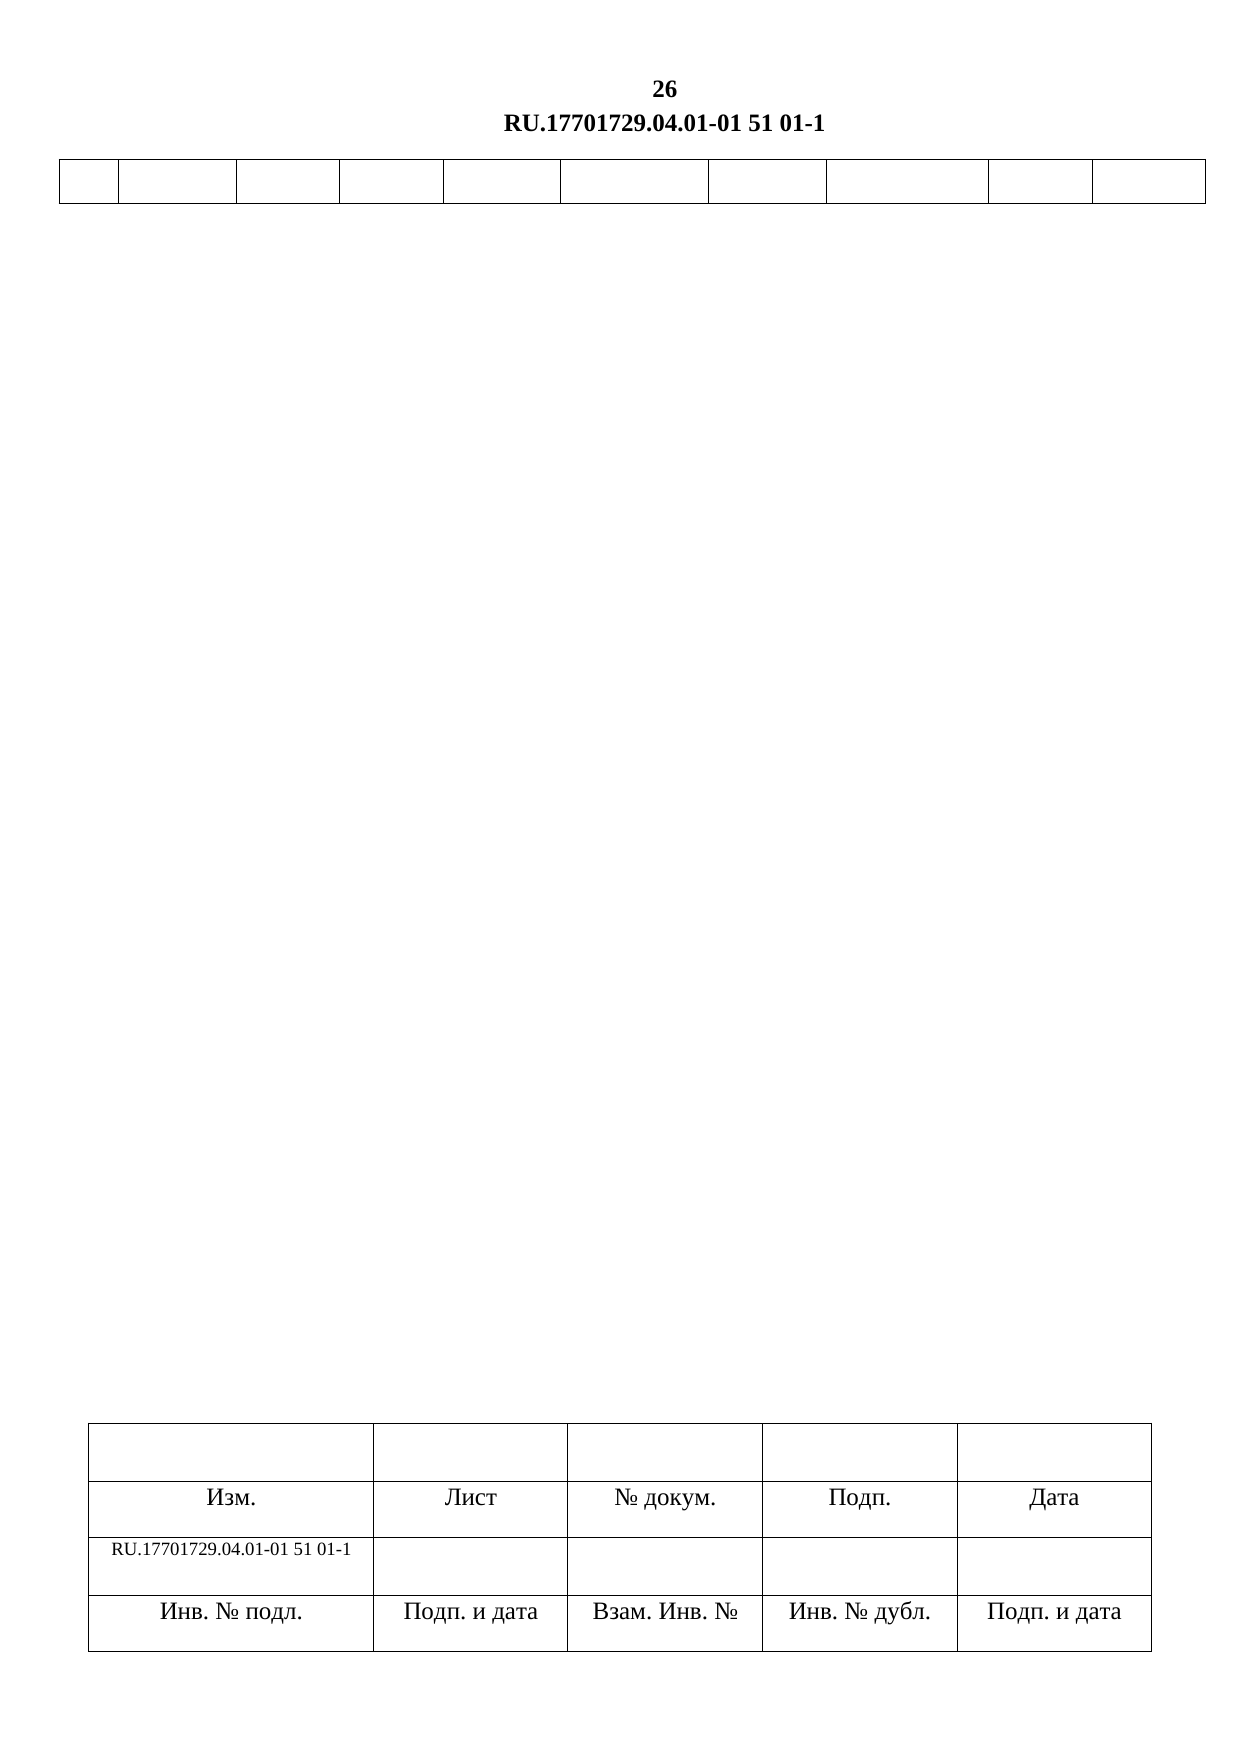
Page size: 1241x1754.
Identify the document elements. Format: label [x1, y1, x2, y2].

table_cell [561, 160, 708, 203]
table_cell [237, 160, 339, 203]
table_cell [989, 160, 1092, 203]
table_cell [340, 160, 443, 203]
table_cell [119, 160, 236, 203]
table_cell [1093, 160, 1205, 203]
table_cell [444, 160, 560, 203]
table_cell [827, 160, 988, 203]
table_cell [60, 160, 118, 203]
table_cell [709, 160, 826, 203]
